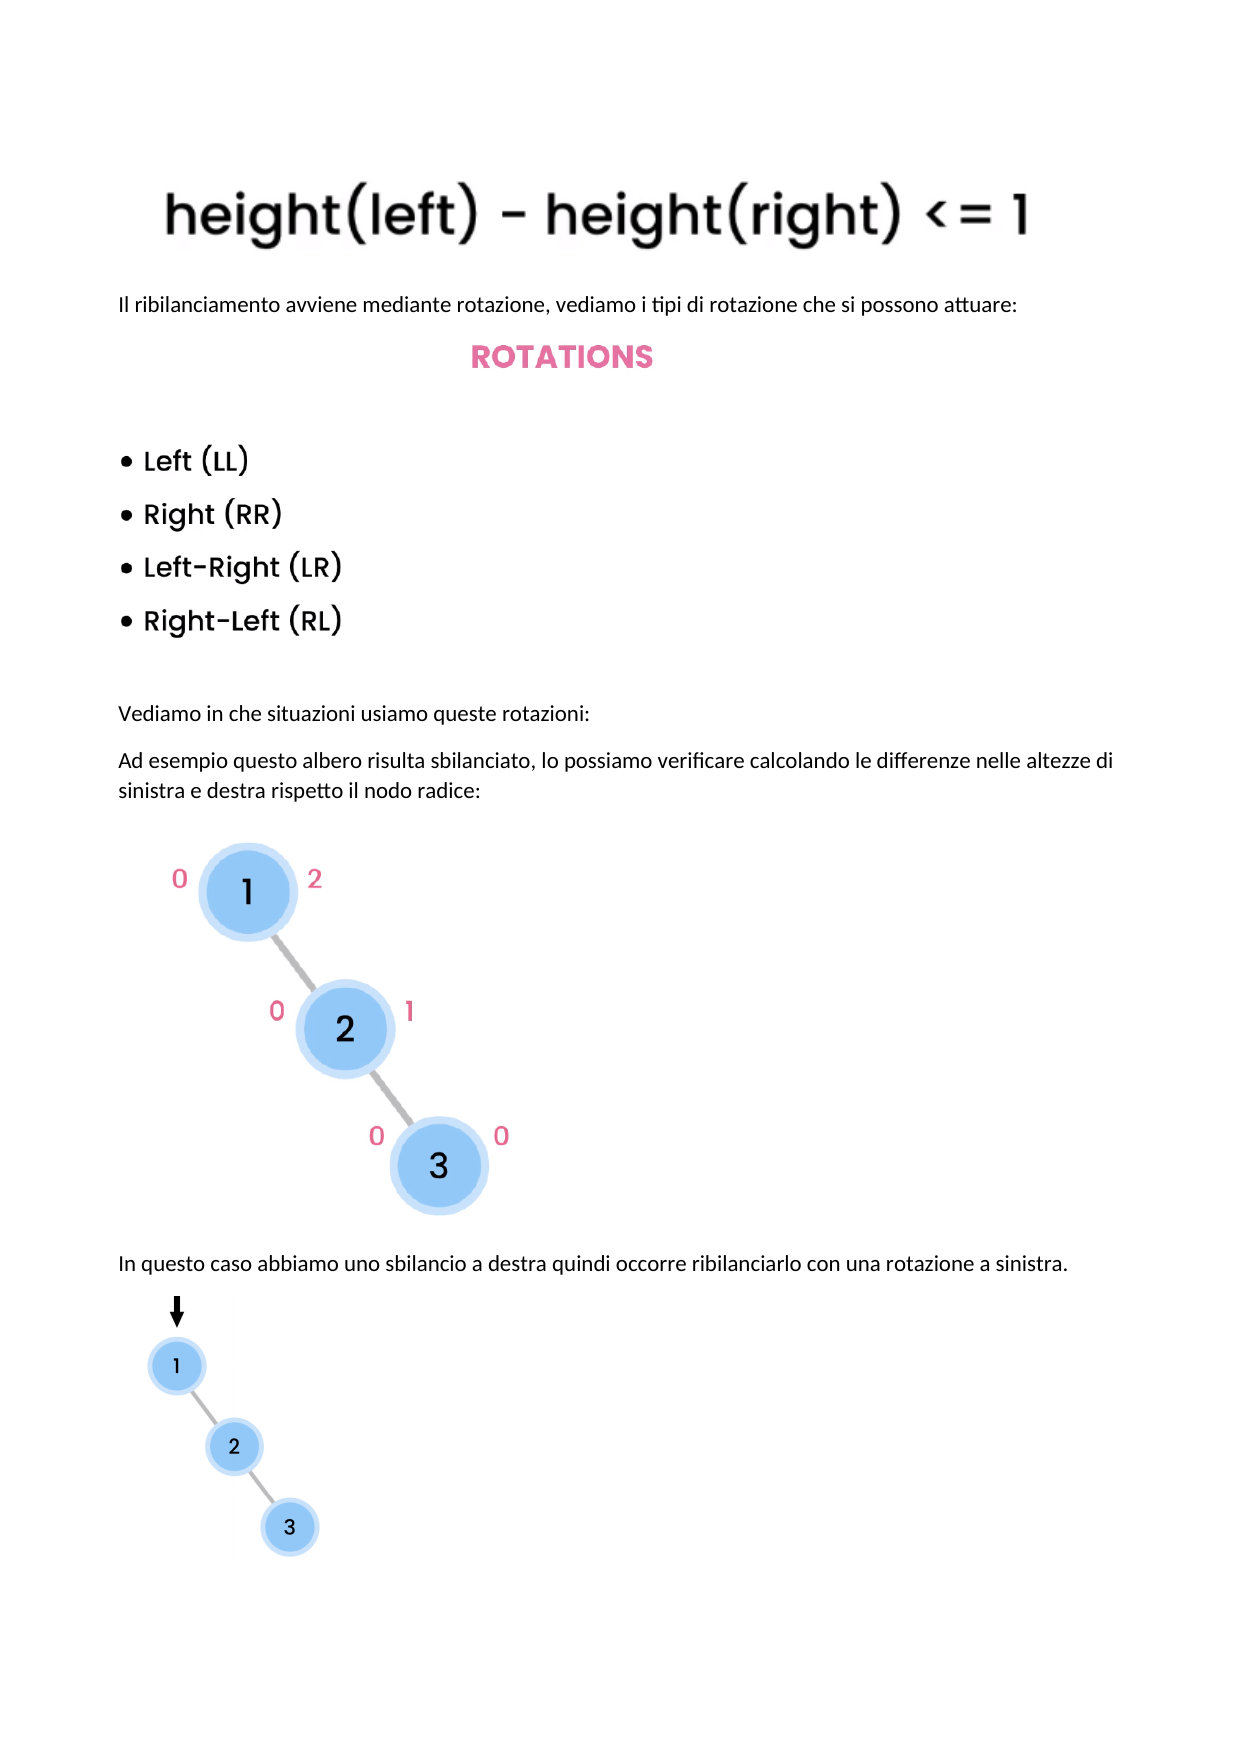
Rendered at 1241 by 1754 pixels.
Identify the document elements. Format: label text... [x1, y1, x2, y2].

picture [118, 336, 658, 681]
text Il ribilanciamento avviene mediante rotazione, vediamo i tipi di rotazione che si possono attuare: [118, 290, 1122, 318]
text In questo caso abbiamo uno sbilancio a destra quindi occorre ribilanciarlo con una rotazione a sinistra. [118, 1249, 1122, 1278]
picture [118, 147, 1081, 271]
text Vediamo in che situazioni usiamo queste rotazioni: [118, 699, 1122, 727]
text Ad esempio questo albero risulta sbilanciato, lo possiamo verificare calcolando le differenze nelle altezze di sinistra e destra rispetto il nodo radice: [118, 746, 1122, 804]
picture [118, 822, 530, 1231]
picture [118, 1296, 347, 1562]
